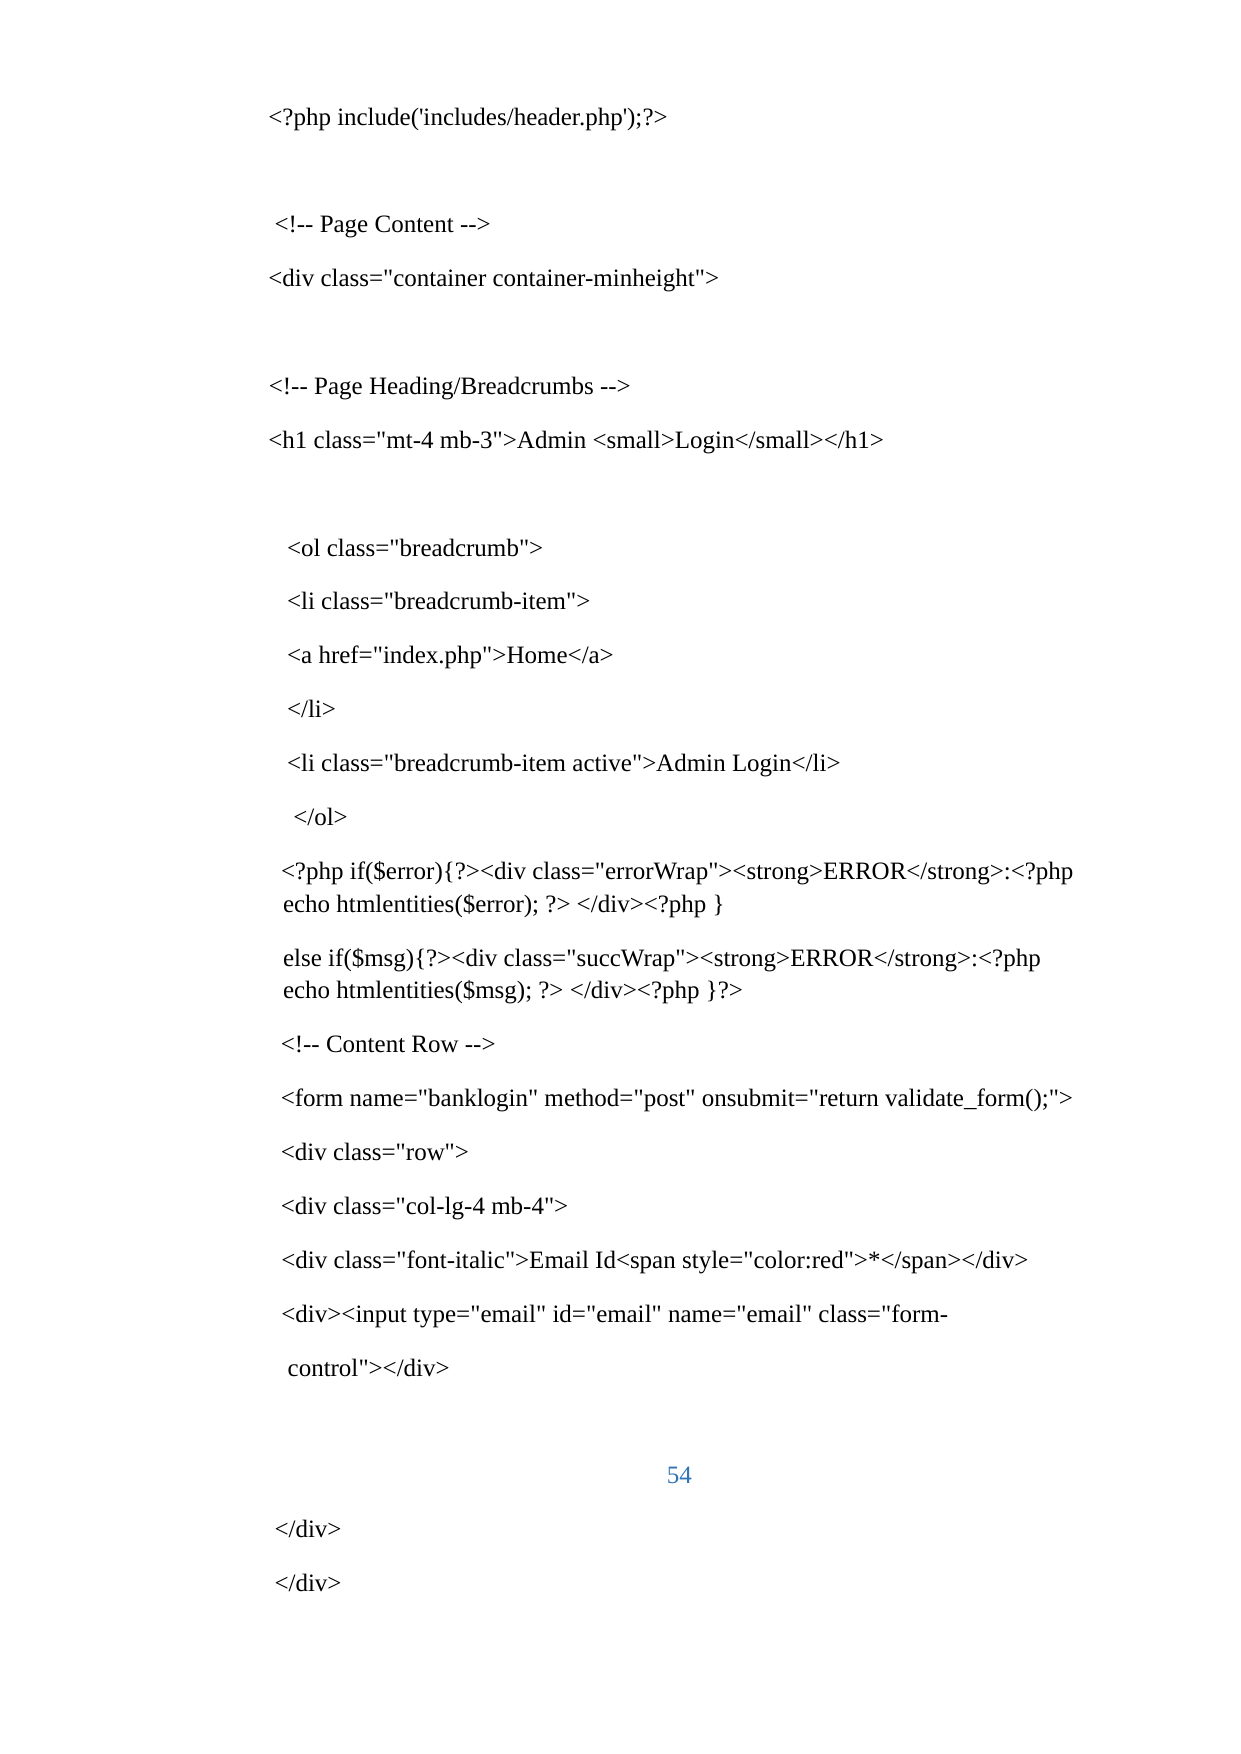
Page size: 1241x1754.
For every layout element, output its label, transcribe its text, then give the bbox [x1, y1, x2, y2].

text <!-- Content Row --> [268, 1029, 1090, 1058]
text <li class="breadcrumb-item"> [268, 586, 1090, 615]
text control"></div> [150, 1353, 1090, 1381]
text <div class="col-lg-4 mb-4"> [268, 1191, 1090, 1220]
text <div><input type="email" id="email" name="email" class="form- [150, 1299, 1090, 1327]
text <a href="index.php">Home</a> [268, 640, 1090, 669]
text <ol class="breadcrumb"> [268, 533, 1090, 561]
text <form name="banklogin" method="post" onsubmit="return validate_form();"> [268, 1083, 1090, 1112]
text <div class="font-italic">Email Id<span style="color:red">*</span></div> [150, 1245, 1090, 1274]
text else if($msg){?><div class="succWrap"><strong>ERROR</strong>:<?php echo htmlentities($msg); ?> </div><?php }?> [283, 943, 1090, 1004]
text 54 [268, 1460, 1090, 1489]
text <h1 class="mt-4 mb-3">Admin <small>Login</small></h1> [268, 425, 1090, 454]
text </ol> [268, 802, 1090, 831]
text <!-- Page Heading/Breadcrumbs --> [150, 371, 1090, 400]
text <!-- Page Content --> [268, 209, 1090, 238]
text <div class="row"> [268, 1137, 1090, 1166]
text <?php include('includes/header.php');?> [268, 102, 1090, 131]
text <li class="breadcrumb-item active">Admin Login</li> [268, 748, 1090, 777]
text <div class="container container-minheight"> [268, 263, 1090, 292]
text <?php if($error){?><div class="errorWrap"><strong>ERROR</strong>:<?php echo htmlentities($error); ?> </div><?php } [268, 856, 1090, 917]
text </div> [268, 1514, 1090, 1543]
text </li> [268, 694, 1090, 723]
text </div> [268, 1568, 1090, 1597]
